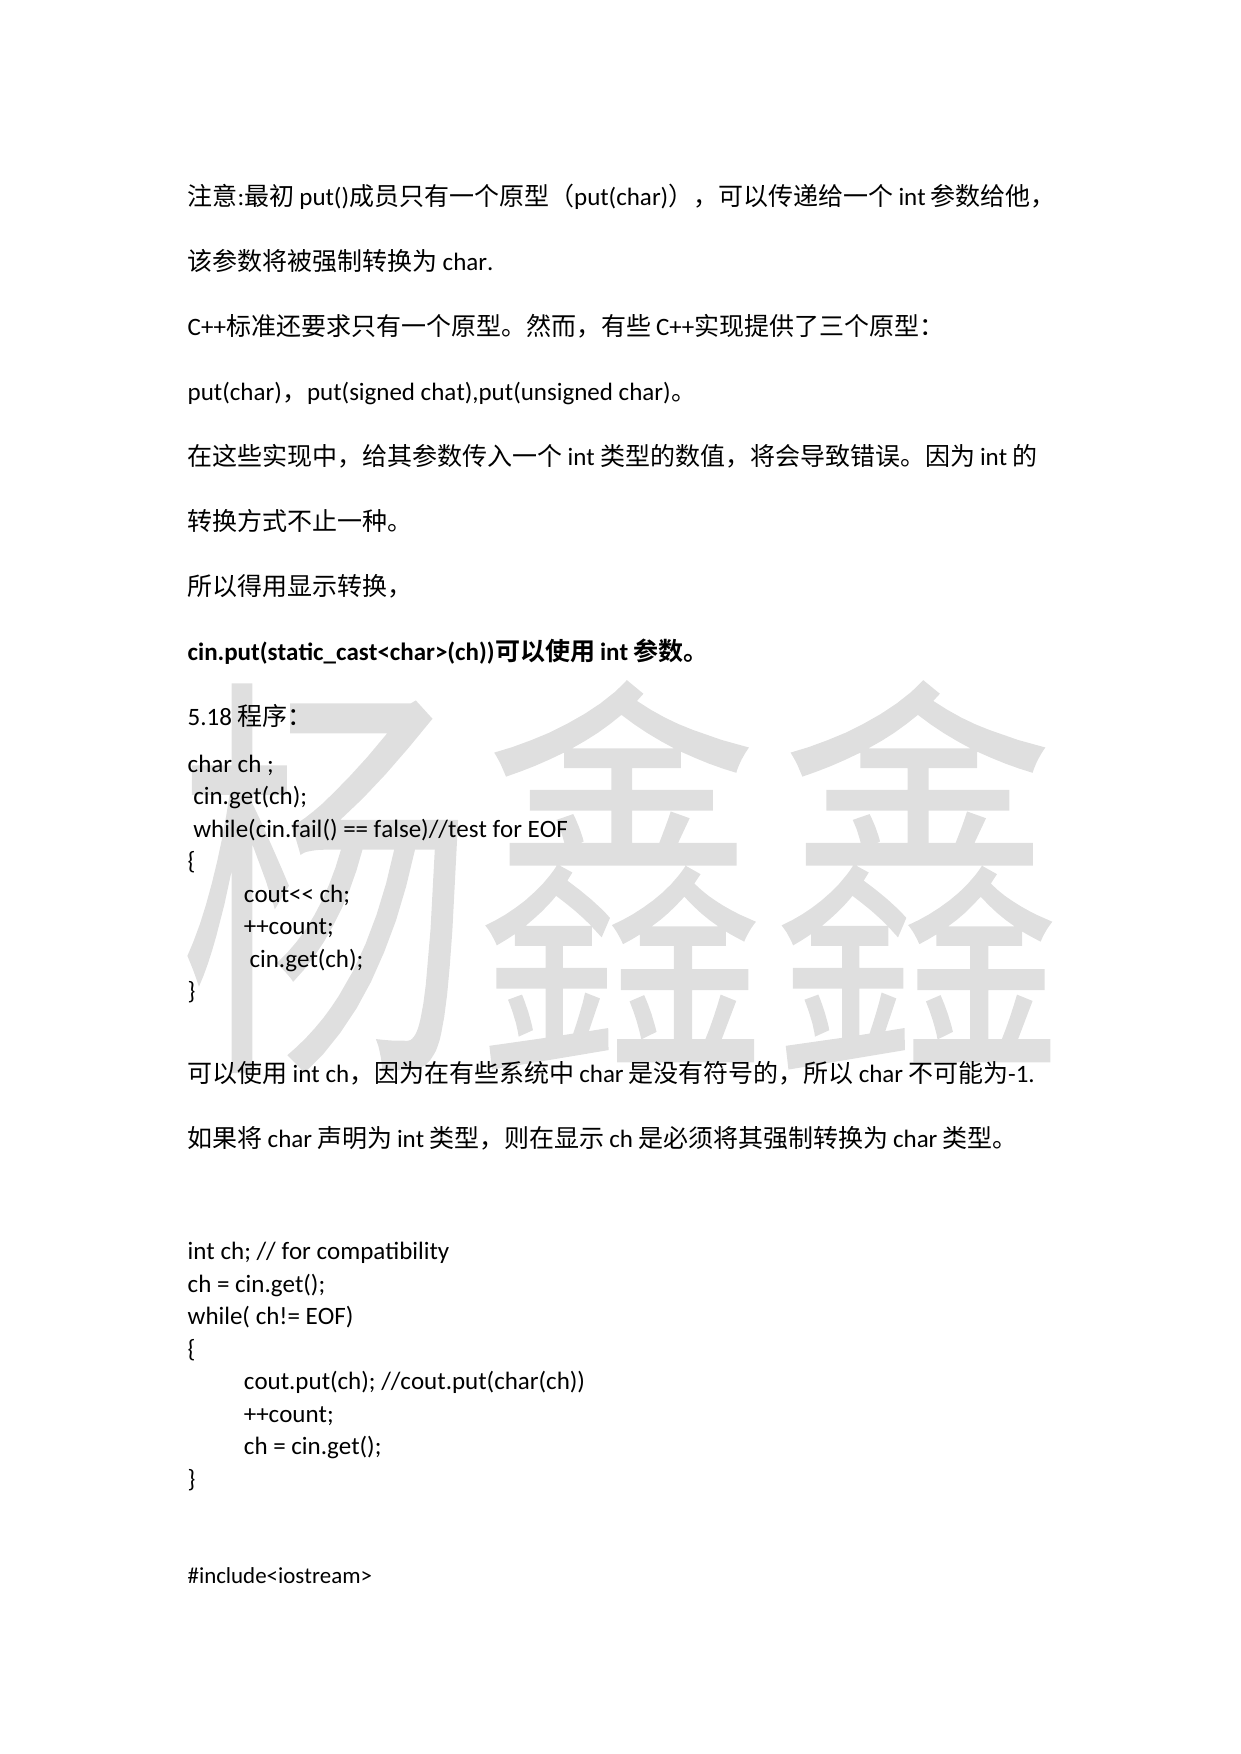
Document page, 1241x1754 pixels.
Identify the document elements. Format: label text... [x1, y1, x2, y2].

text 注意:最初put()成员只有一个原型（put(char)），可以传递给一个int参数给他，该参数将被强制转换为char. [187, 162, 1053, 292]
text } [187, 974, 1053, 1007]
text ch = cin.get(); [244, 1429, 1053, 1462]
text int ch; // for compatibility [187, 1234, 1053, 1267]
text char ch ; [187, 747, 1053, 779]
text 所以得用显示转换， [187, 552, 1053, 617]
text cin.get(ch); [244, 942, 1053, 974]
text ++count; [244, 1397, 1053, 1429]
text { [187, 1332, 1053, 1364]
text cin.put(static_cast<char>(ch))可以使用int参数。 [187, 617, 1053, 682]
text { [187, 844, 1053, 877]
text #include<iostream> [187, 1559, 1053, 1592]
text C++标准还要求只有一个原型。然而，有些C++实现提供了三个原型：put(char)，put(signed chat),put(unsigned char)。 [187, 292, 1053, 422]
text cin.get(ch); [187, 779, 1053, 812]
text 在这些实现中，给其参数传入一个int类型的数值，将会导致错误。因为int的转换方式不止一种。 [187, 422, 1053, 552]
text ++count; [244, 909, 1053, 942]
text } [187, 1462, 1053, 1494]
text ch = cin.get(); [187, 1267, 1053, 1299]
text 可以使用int ch，因为在有些系统中char是没有符号的，所以char不可能为-1. [187, 1039, 1053, 1104]
text cout<< ch; [244, 877, 1053, 909]
text 如果将char声明为int类型，则在显示ch是必须将其强制转换为char类型。 [187, 1104, 1053, 1169]
text while( ch!= EOF) [187, 1299, 1053, 1332]
text cout.put(ch); //cout.put(char(ch)) [244, 1364, 1053, 1397]
text while(cin.fail() == false)//test for EOF [187, 812, 1053, 844]
text 5.18程序： [187, 682, 1053, 747]
